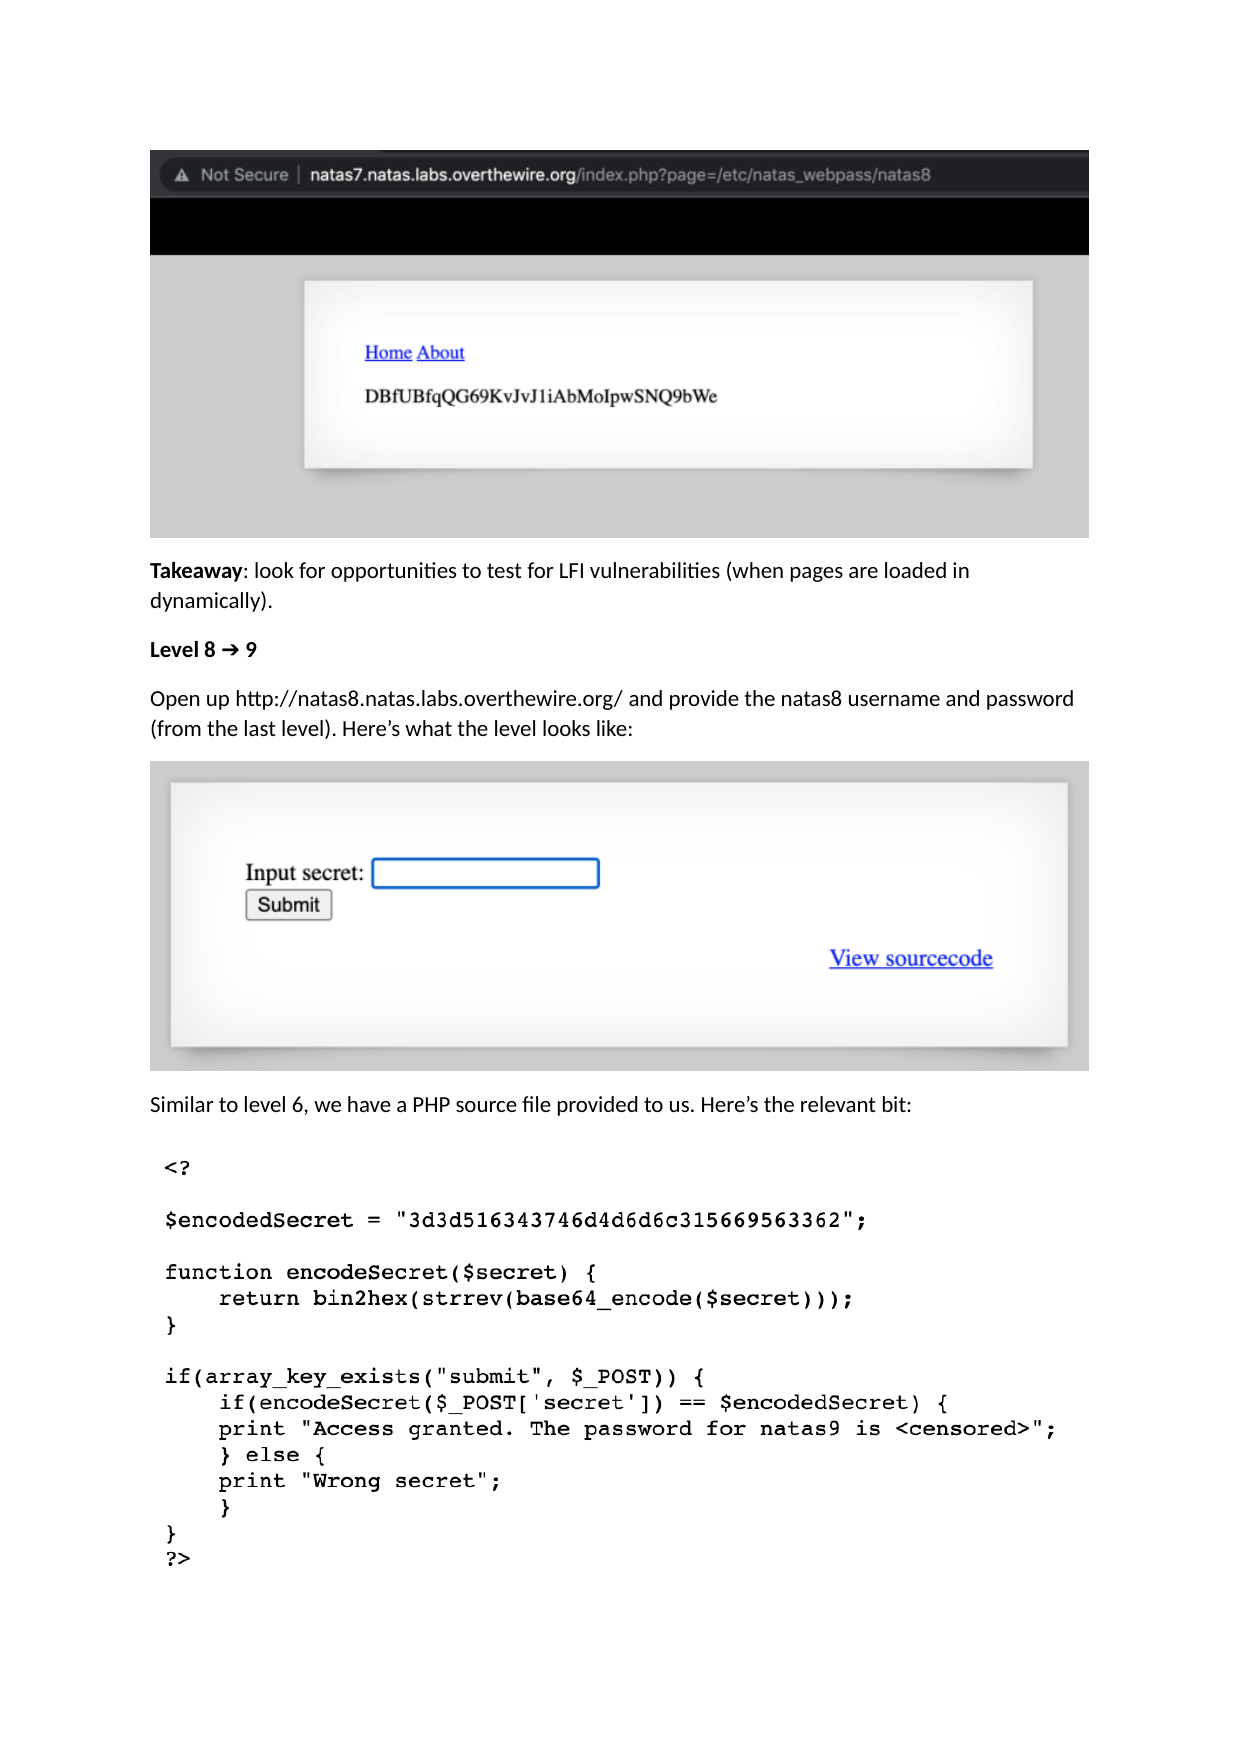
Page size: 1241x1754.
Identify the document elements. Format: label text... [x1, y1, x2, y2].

text Takeaway: look for opportunities to test for LFI vulnerabilities (when pages are loaded in dynamically). [150, 556, 1090, 614]
text Open up http://natas8.natas.labs.overthewire.org/ and provide the natas8 username and password (from the last level). Here’s what the level looks like: [150, 684, 1090, 742]
text Level 8 ➔ 9 [150, 633, 1090, 665]
picture [150, 150, 1089, 538]
text Similar to level 6, we have a PHP source file provided to us. Here’s the relevant bit: [150, 1090, 1090, 1118]
picture [150, 761, 1089, 1071]
picture [150, 1136, 1087, 1586]
